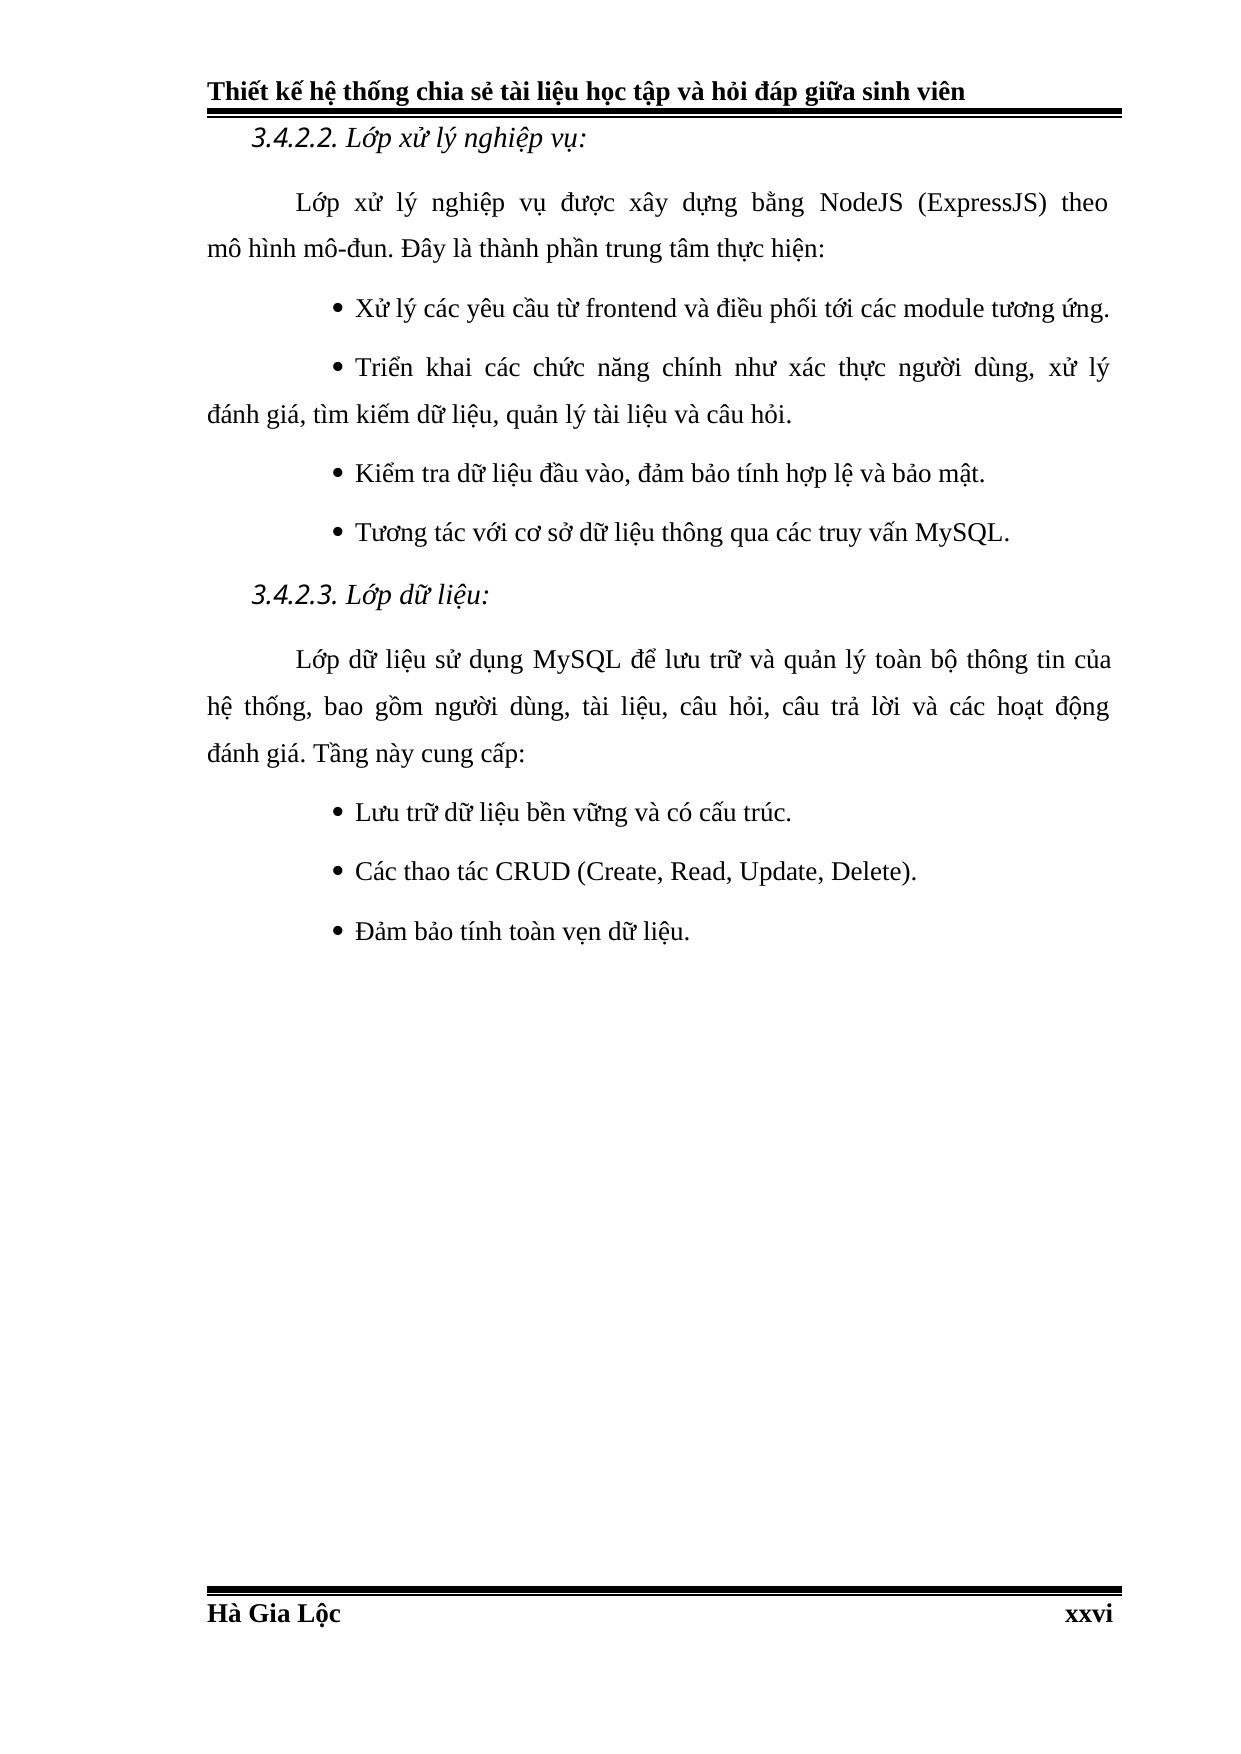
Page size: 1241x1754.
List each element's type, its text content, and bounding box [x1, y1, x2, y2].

text Lớp xử lý nghiệp vụ được xây dựng bằng NodeJS (ExpressJS) theo mô hình mô-đun. Đây là thành phần trung tâm thực hiện: [207, 186, 1122, 264]
subtitle Lớp xử lý nghiệp vụ: [222, 118, 1122, 155]
list Triển khai các chức năng chính như xác thực người dùng, xử lý đánh giá, tìm kiếm dữ liệu, quản lý tài liệu và câu hỏi. [207, 351, 1122, 429]
list Xử lý các yêu cầu từ frontend và điều phối tới các module tương ứng. [207, 292, 1122, 323]
list Đảm bảo tính toàn vẹn dữ liệu. [207, 915, 1122, 946]
list Tương tác với cơ sở dữ liệu thông qua các truy vấn MySQL. [207, 516, 1122, 548]
list Các thao tác CRUD (Create, Read, Update, Delete). [207, 856, 1122, 887]
subtitle Lớp dữ liệu: [222, 576, 1122, 613]
list Kiểm tra dữ liệu đầu vào, đảm bảo tính hợp lệ và bảo mật. [207, 457, 1122, 488]
text Lớp dữ liệu sử dụng MySQL để lưu trữ và quản lý toàn bộ thông tin của hệ thống, bao gồm người dùng, tài liệu, câu hỏi, câu trả lời và các hoạt động đánh giá. Tầng này cung cấp: [207, 644, 1122, 768]
list Lưu trữ dữ liệu bền vững và có cấu trúc. [207, 796, 1122, 827]
